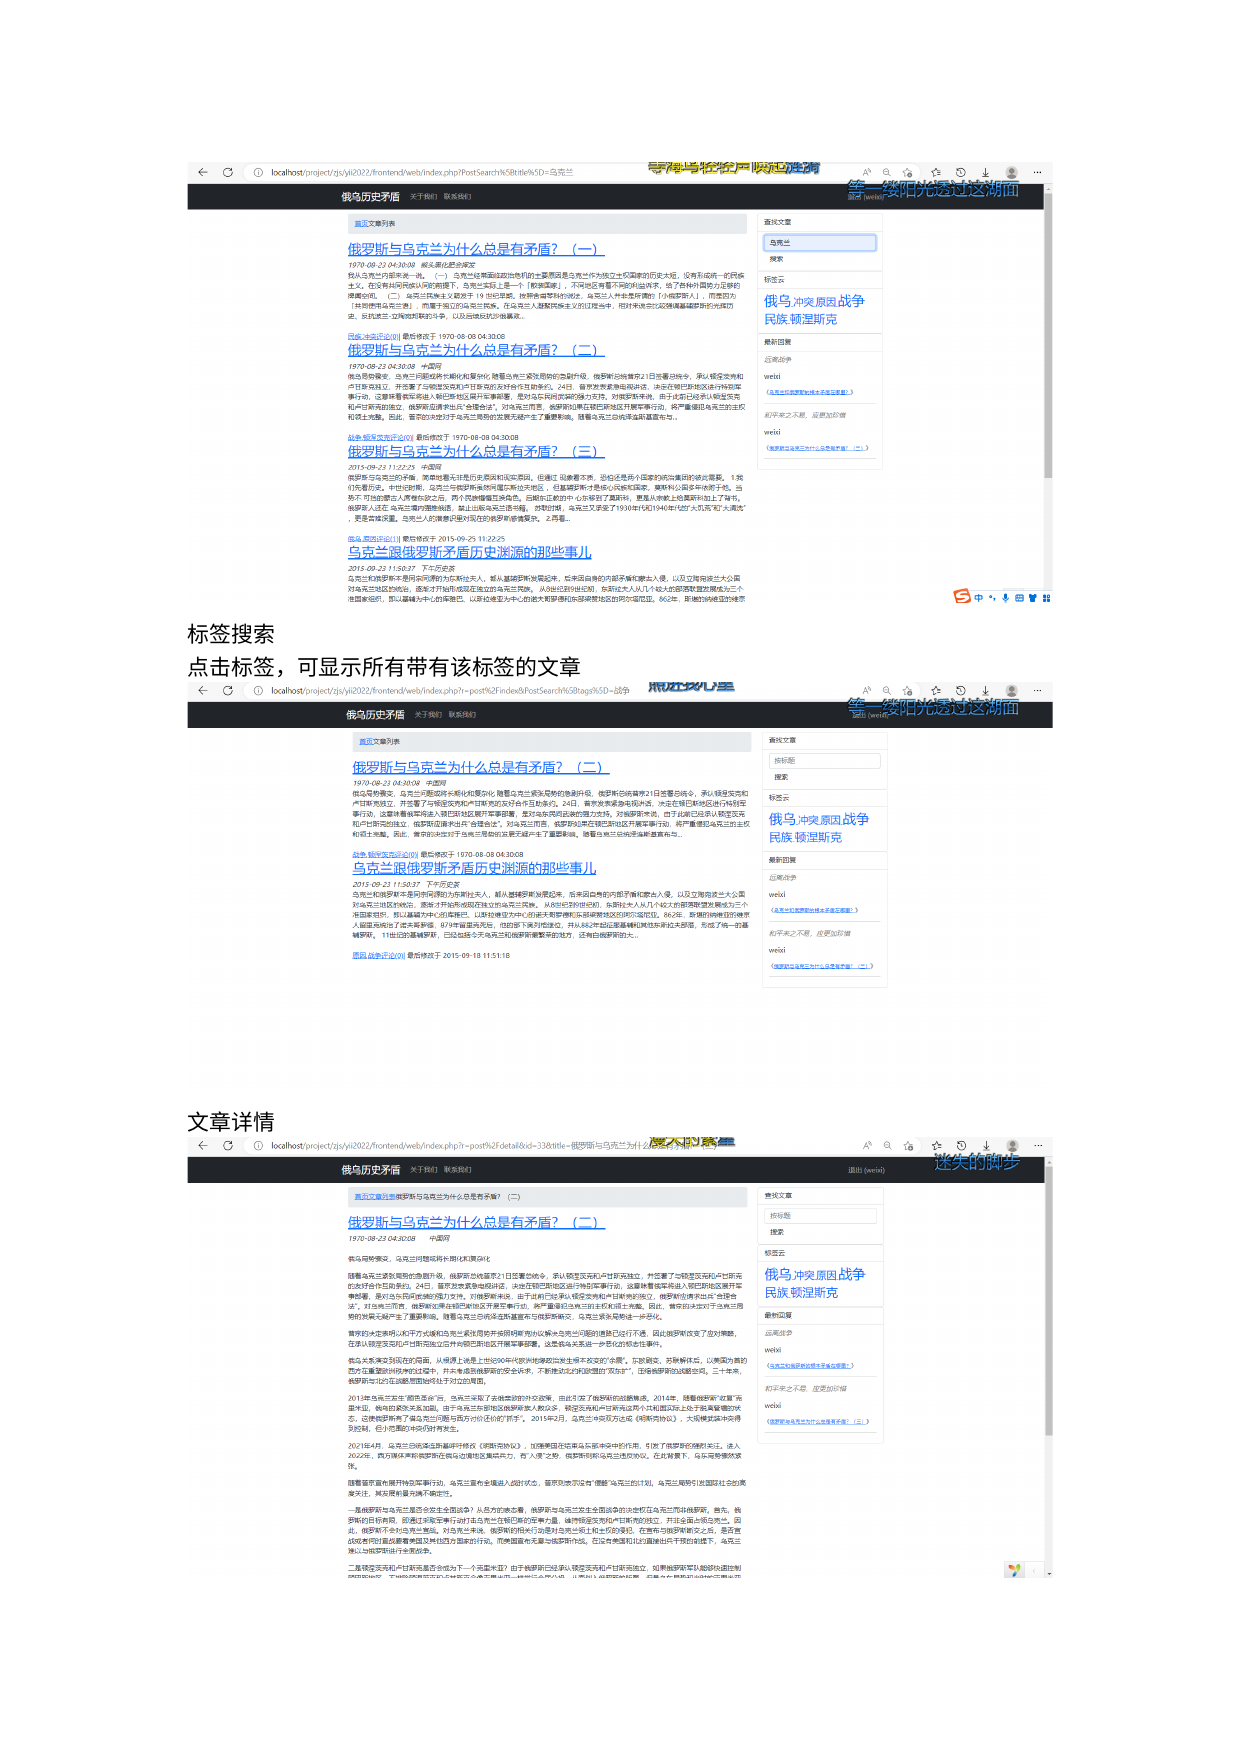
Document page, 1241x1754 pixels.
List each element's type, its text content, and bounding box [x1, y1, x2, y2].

text 文章详情 [187, 1104, 1053, 1137]
picture [187, 682, 1053, 1097]
text 点击标签，可显示所有带有该标签的文章 [187, 649, 1053, 682]
text 标签搜索 [187, 617, 1053, 649]
picture [187, 162, 1053, 603]
picture [187, 1137, 1053, 1578]
